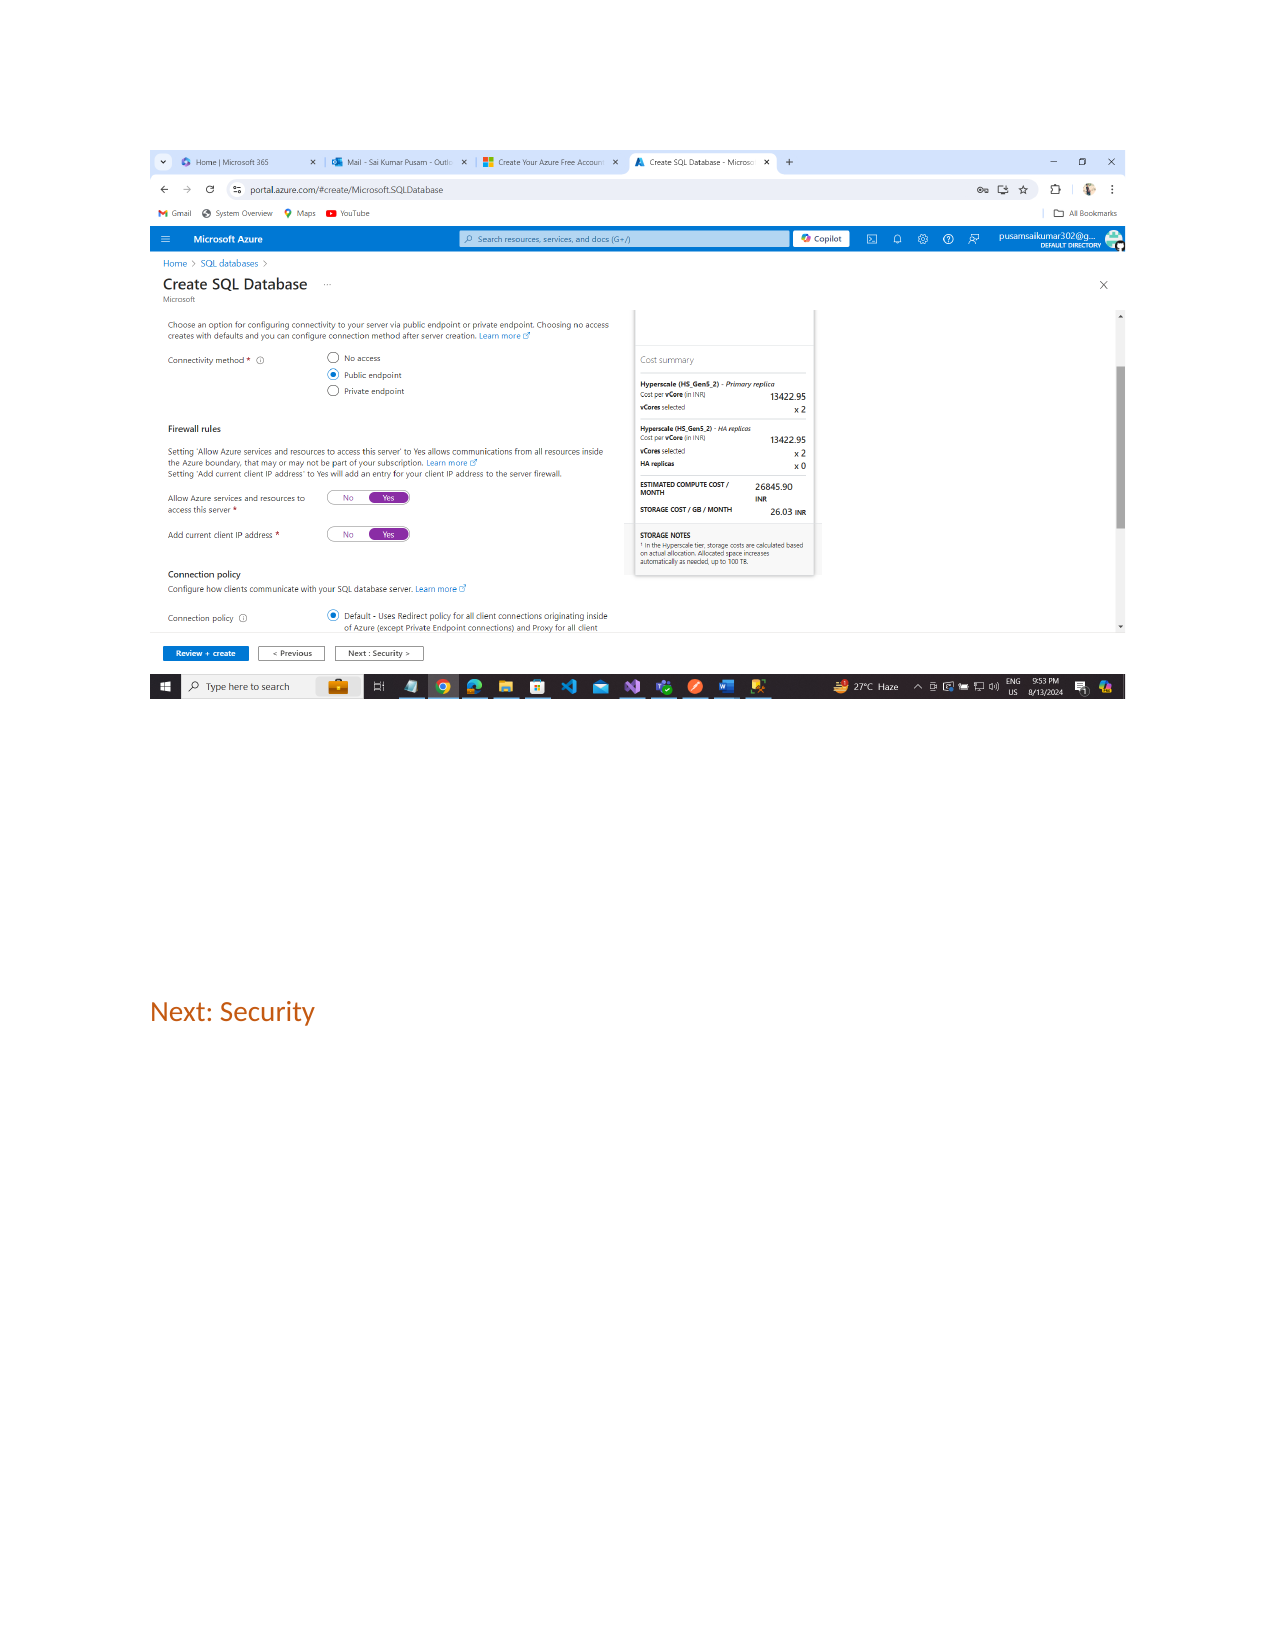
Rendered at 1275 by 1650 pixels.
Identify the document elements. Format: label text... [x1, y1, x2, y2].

text Next: Security [150, 993, 1125, 1059]
picture [150, 150, 1125, 699]
